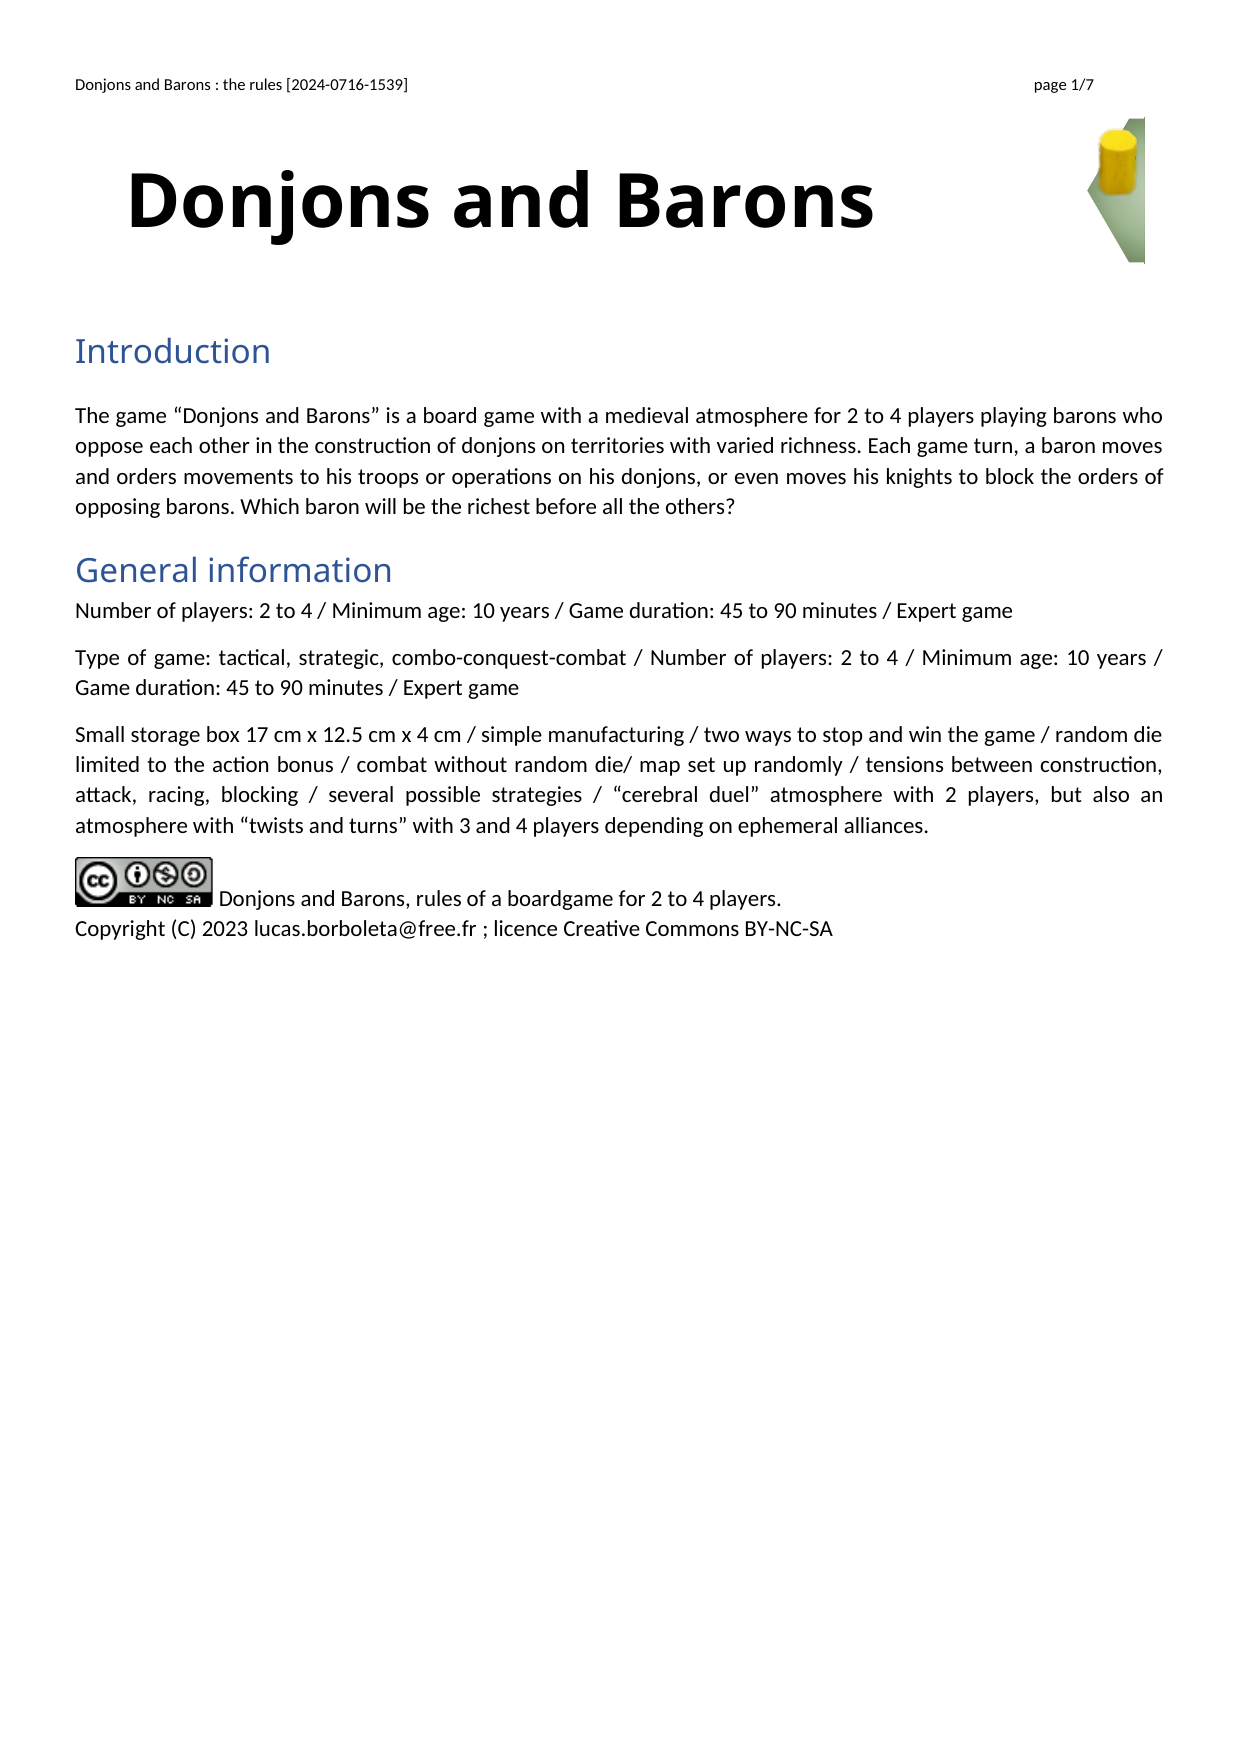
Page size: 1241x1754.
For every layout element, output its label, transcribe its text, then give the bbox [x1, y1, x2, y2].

subtitle Introduction [75, 327, 1165, 373]
table_header Donjons and Barons [75, 94, 926, 302]
picture [75, 857, 213, 907]
subtitle General information [75, 547, 1165, 593]
text Donjons and Barons, rules of a boardgame for 2 to 4 players. Copyright (C) 2023 lucas.borboleta@free.fr ; licence Creative Commons BY-NC-SA [75, 858, 1165, 942]
text Type of game: tactical, strategic, combo-conquest-combat / Number of players: 2 to 4 / Minimum age: 10 years / Game duration: 45 to 90 minutes / Expert game [75, 643, 1165, 701]
subtitle The game “Donjons and Barons” is a board game with a medieval atmosphere for 2 to 4 players playing barons who oppose each other in the construction of donjons on territories with varied richness. Each game turn, a baron moves and orders movements to his troops or operations on his donjons, or even moves his knights to block the orders of opposing barons. Which baron will be the richest before all the others? [75, 401, 1165, 520]
table_header [926, 94, 1165, 302]
text Number of players: 2 to 4 / Minimum age: 10 years / Game duration: 45 to 90 minutes / Expert game [75, 596, 1165, 624]
text Small storage box 17 cm x 12.5 cm x 4 cm / simple manufacturing / two ways to stop and win the game / random die limited to the action bonus / combat without random die/ map set up randomly / tensions between construction, attack, racing, blocking / several possible strategies / “cerebral duel” atmosphere with 2 players, but also an atmosphere with “twists and turns” with 3 and 4 players depending on ephemeral alliances. [75, 720, 1165, 839]
